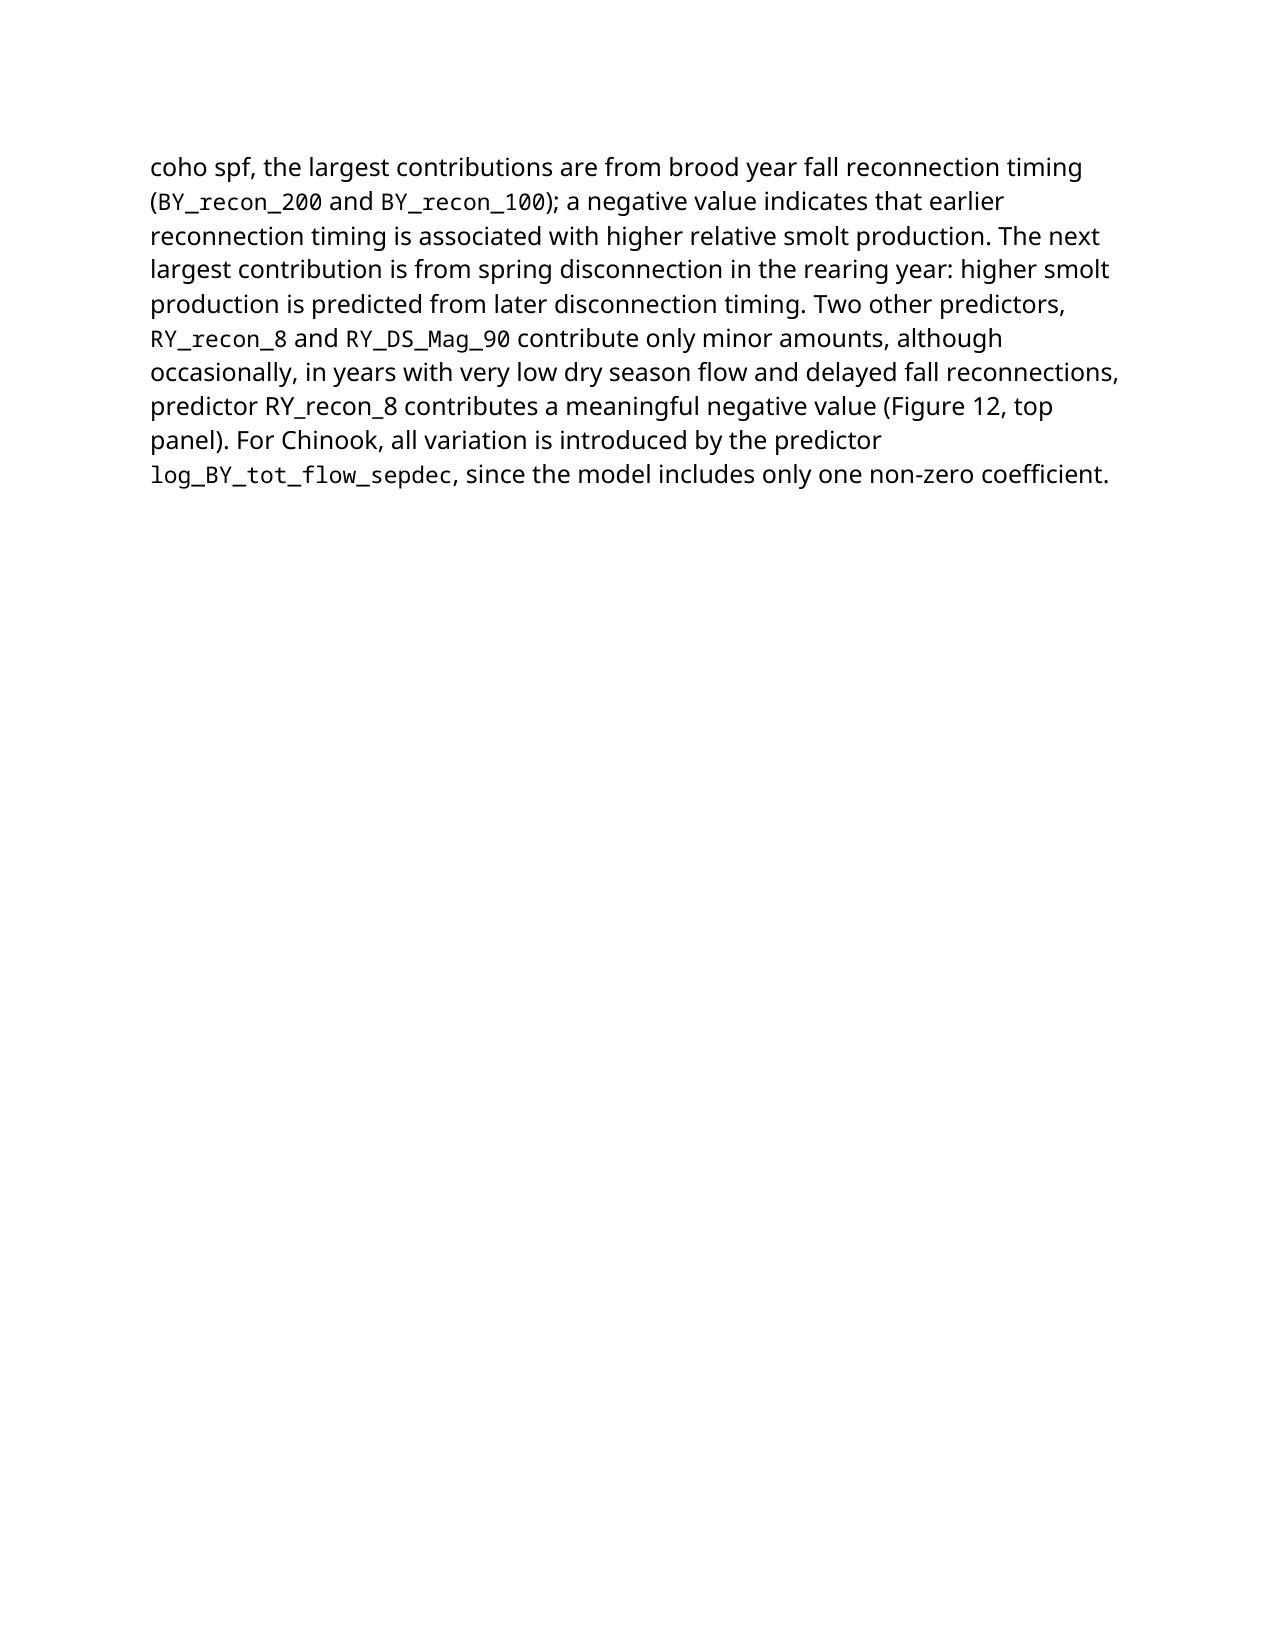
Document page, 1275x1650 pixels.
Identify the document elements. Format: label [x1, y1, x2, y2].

text [150, 150, 1125, 491]
